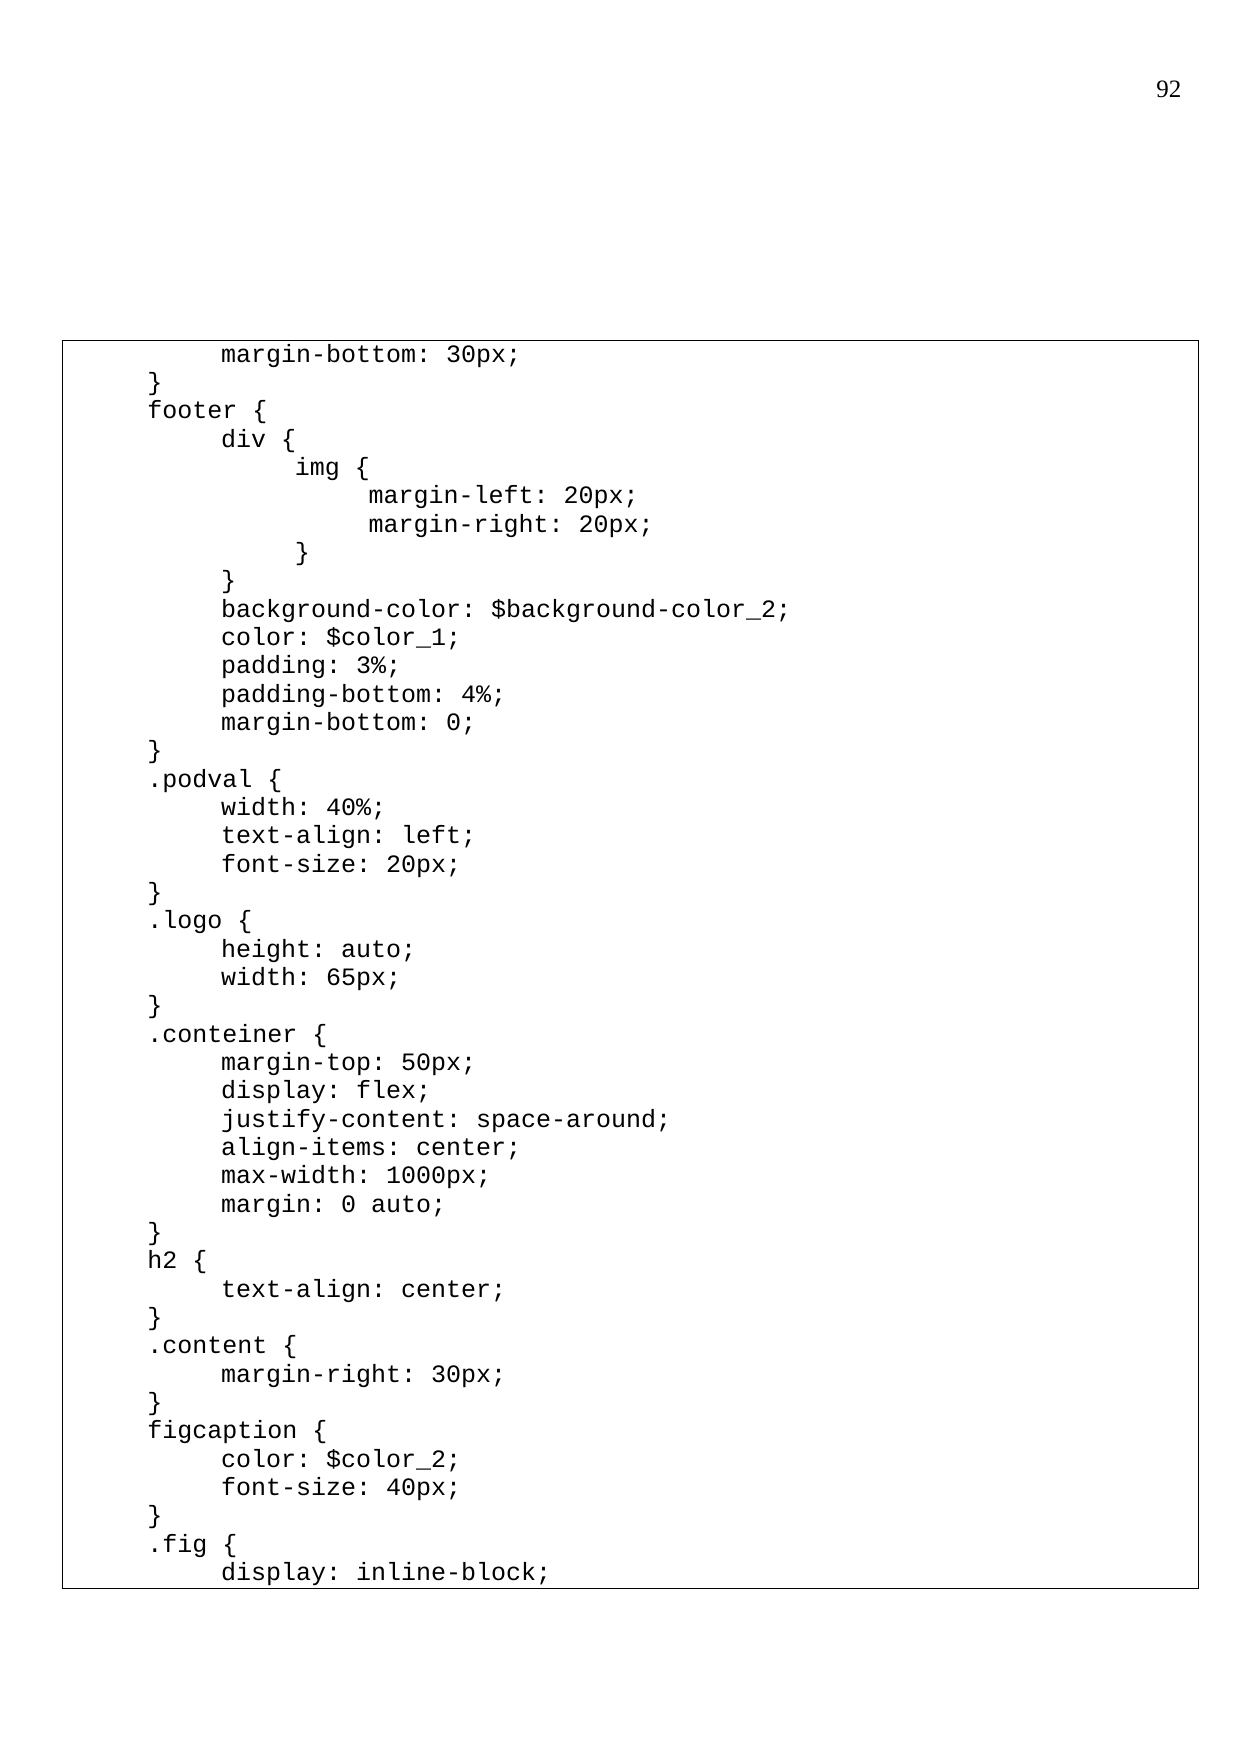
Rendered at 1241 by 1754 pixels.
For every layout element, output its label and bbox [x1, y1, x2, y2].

table_header [63, 341, 1198, 1588]
